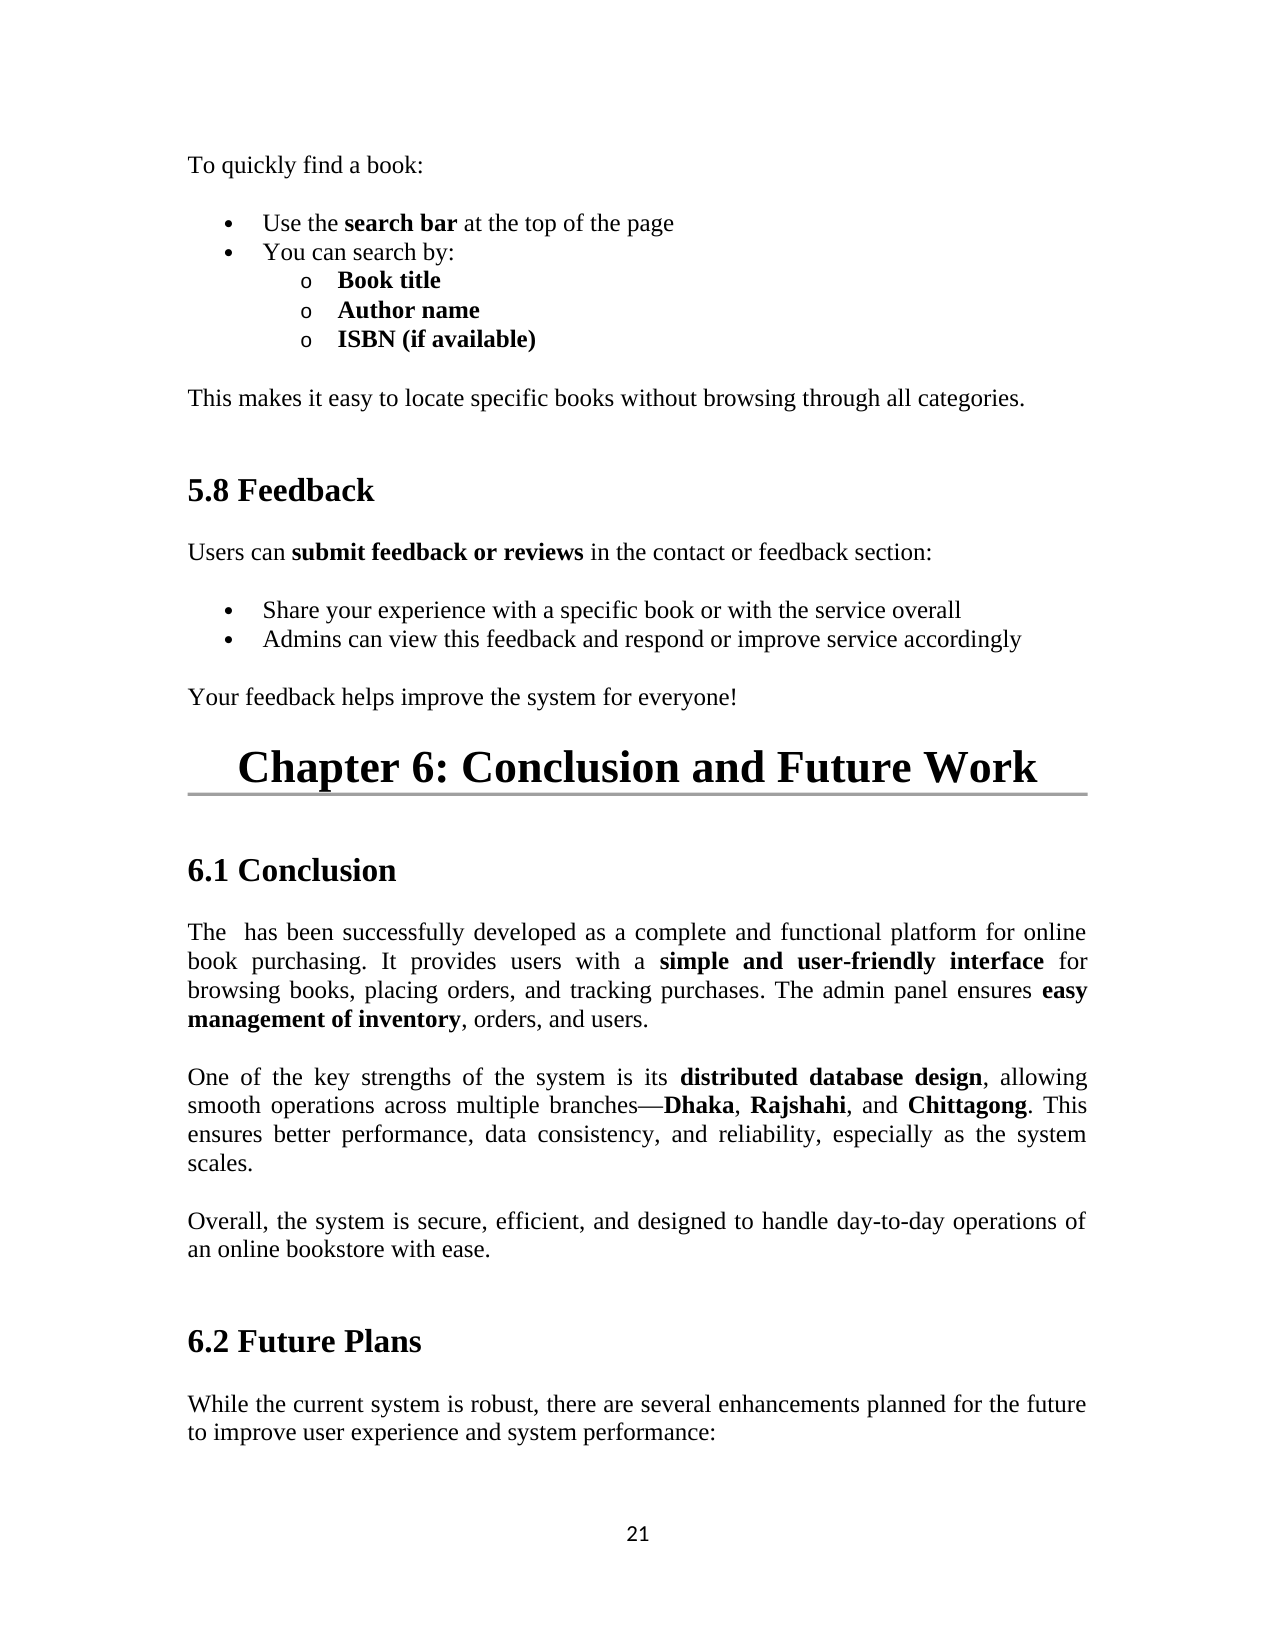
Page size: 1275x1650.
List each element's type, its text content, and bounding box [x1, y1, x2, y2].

text Users can submit feedback or reviews in the contact or feedback section: [187, 537, 1087, 566]
text To quickly find a book: [187, 150, 1087, 179]
text Overall, the system is secure, efficient, and designed to handle day-to-day operations of an online bookstore with ease. [187, 1206, 1087, 1263]
list Admins can view this feedback and respond or improve service accordingly [225, 624, 1087, 653]
text 5.8 Feedback [187, 470, 1087, 508]
list ISBN (if available) [300, 324, 1087, 354]
text 6.1 Conclusion [187, 850, 1087, 888]
text 6.2 Future Plans [187, 1321, 1087, 1359]
text This makes it easy to locate specific books without browsing through all categories. [187, 383, 1087, 412]
list Author name [300, 295, 1087, 324]
text The has been successfully developed as a complete and functional platform for online book purchasing. It provides users with a simple and user-friendly interface for browsing books, placing orders, and tracking purchases. The admin panel ensures easy management of inventory, orders, and users. [187, 917, 1087, 1032]
list You can search by: [225, 237, 1087, 265]
text One of the key strengths of the system is its distributed database design, allowing smooth operations across multiple branches—Dhaka, Rajshahi, and Chittagong. This ensures better performance, data consistency, and reliability, especially as the system scales. [187, 1062, 1087, 1177]
text Your feedback helps improve the system for everyone! [187, 682, 1087, 711]
list Share your experience with a specific book or with the service overall [225, 595, 1087, 624]
list Book title [300, 265, 1087, 295]
text Chapter 6: Conclusion and Future Work [187, 740, 1087, 792]
list Use the search bar at the top of the page [225, 208, 1087, 237]
text While the current system is robust, there are several enhancements planned for the future to improve user experience and system performance: [187, 1389, 1087, 1446]
